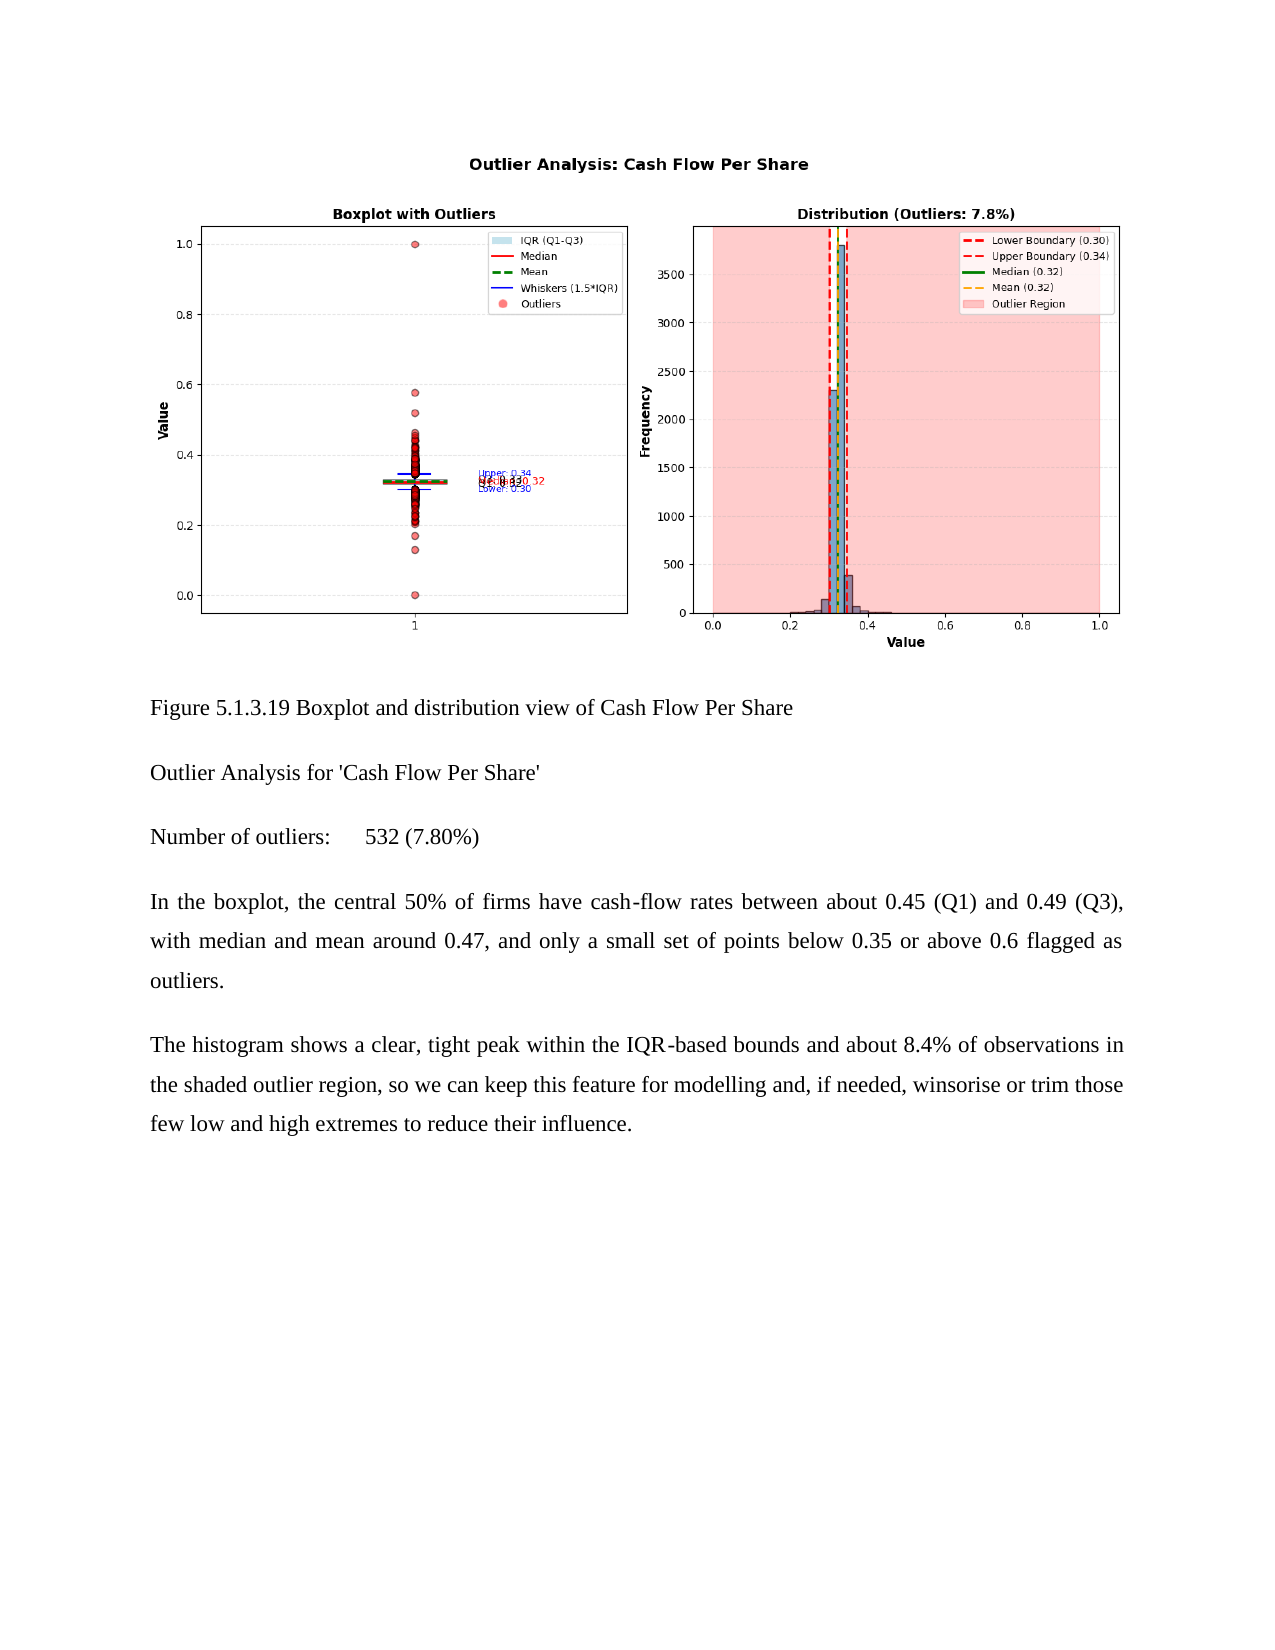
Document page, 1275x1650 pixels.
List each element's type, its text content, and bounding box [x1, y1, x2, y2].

picture [150, 150, 1125, 657]
text The histogram shows a clear, tight peak within the IQR‑based bounds and about 8.4% of observations in the shaded outlier region, so we can keep this feature for modelling and, if needed, winsorise or trim those few low and high extremes to reduce their influence. [150, 1031, 1125, 1137]
text Figure 5.1.3.19 Boxplot and distribution view of Cash Flow Per Share [150, 694, 1125, 721]
text Outlier Analysis for 'Cash Flow Per Share' [150, 759, 1125, 785]
text Number of outliers: 532 (7.80%) [150, 823, 1125, 850]
text In the boxplot, the central 50% of firms have cash‑flow rates between about 0.45 (Q1) and 0.49 (Q3), with median and mean around 0.47, and only a small set of points below 0.35 or above 0.6 flagged as outliers. [150, 888, 1125, 993]
